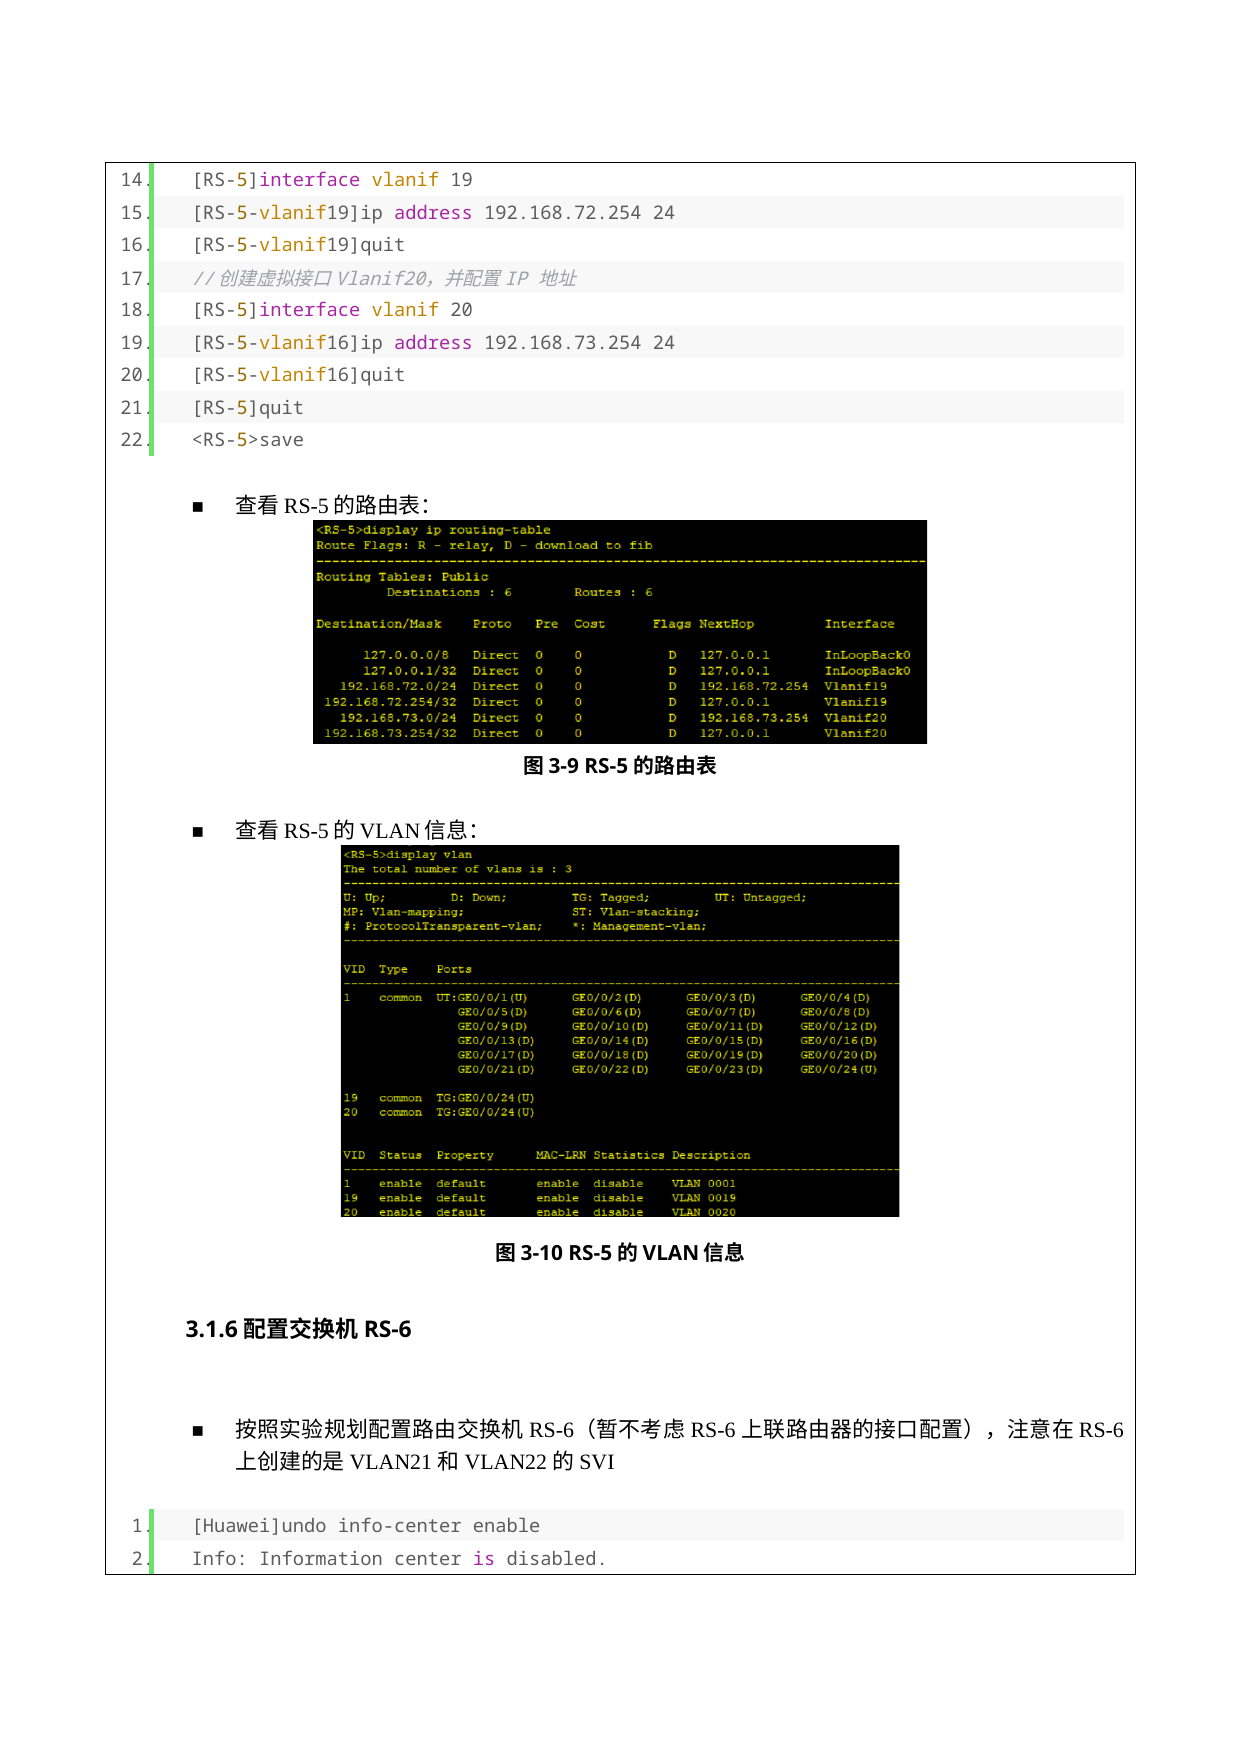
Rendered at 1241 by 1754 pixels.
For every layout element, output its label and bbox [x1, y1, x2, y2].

picture [340, 845, 900, 1217]
picture [313, 520, 928, 744]
table_cell [106, 163, 1135, 1574]
